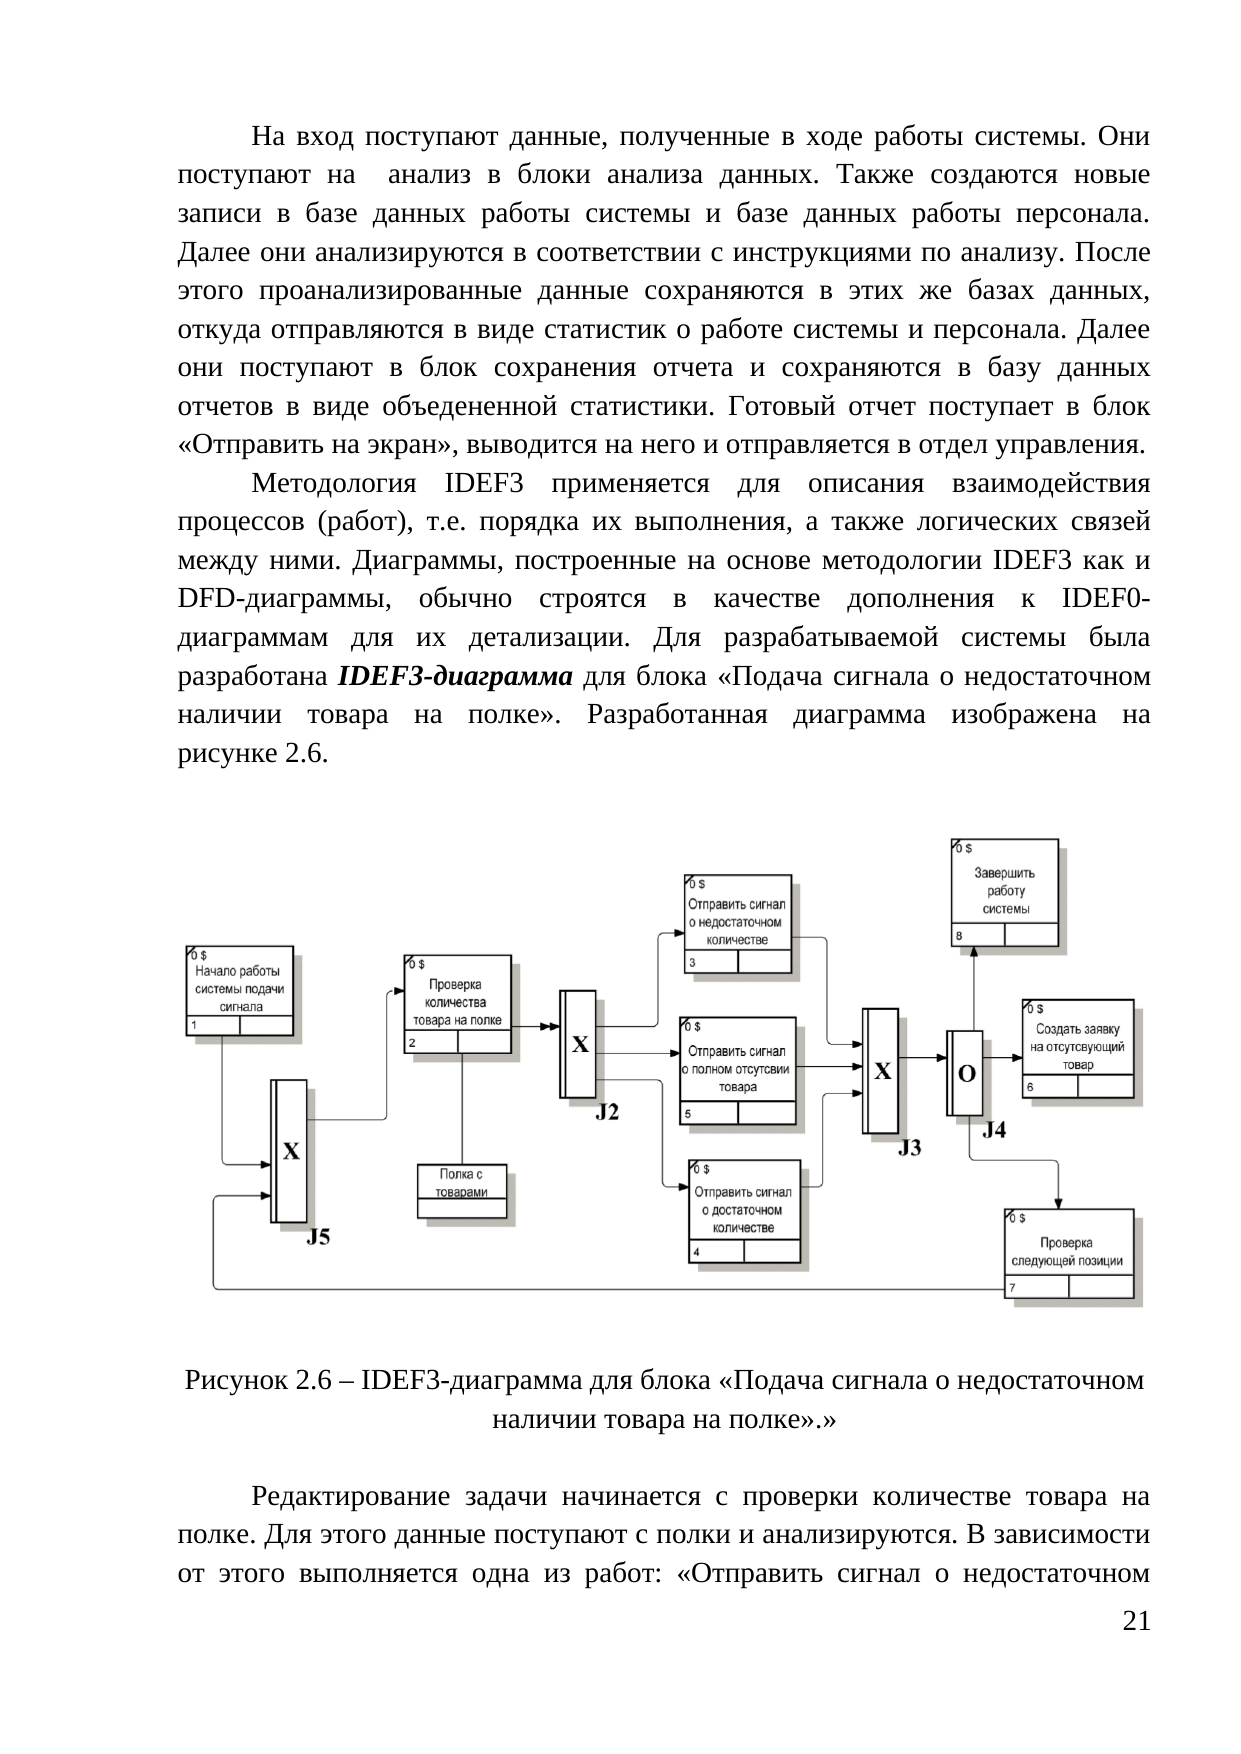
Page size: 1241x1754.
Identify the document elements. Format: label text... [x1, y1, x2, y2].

text Методология IDEF3 применяется для описания взаимодействия процессов (работ), т.е. порядка их выполнения, а также логических связей между ними. Диаграммы, построенные на основе методологии IDEF3 как и DFD-диаграммы, обычно строятся в качестве дополнения к IDEF0-диаграммам для их детализации. Для разрабатываемой системы была разработана IDEF3-диаграмма для блока «Подача сигнала о недостаточном наличии товара на полке». Разработанная диаграмма изображена на рисунке 2.6. [177, 465, 1152, 768]
text Рисунок 2.6 – IDEF3-диаграмма для блока «Подача сигнала о недостаточном наличии товара на полке».» [177, 1362, 1152, 1434]
picture [177, 811, 1152, 1319]
text На вход поступают данные, полученные в ходе работы системы. Они поступают на анализ в блоки анализа данных. Также создаются новые записи в базе данных работы системы и базе данных работы персонала. Далее они анализируются в соответствии с инструкциями по анализу. После этого проанализированные данные сохраняются в этих же базах данных, откуда отправляются в виде статистик о работе системы и персонала. Далее они поступают в блок сохранения отчета и сохраняются в базу данных отчетов в виде объедененной статистики. Готовый отчет поступает в блок «Отправить на экран», выводится на него и отправляется в отдел управления. [177, 118, 1152, 460]
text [177, 1478, 1152, 1588]
